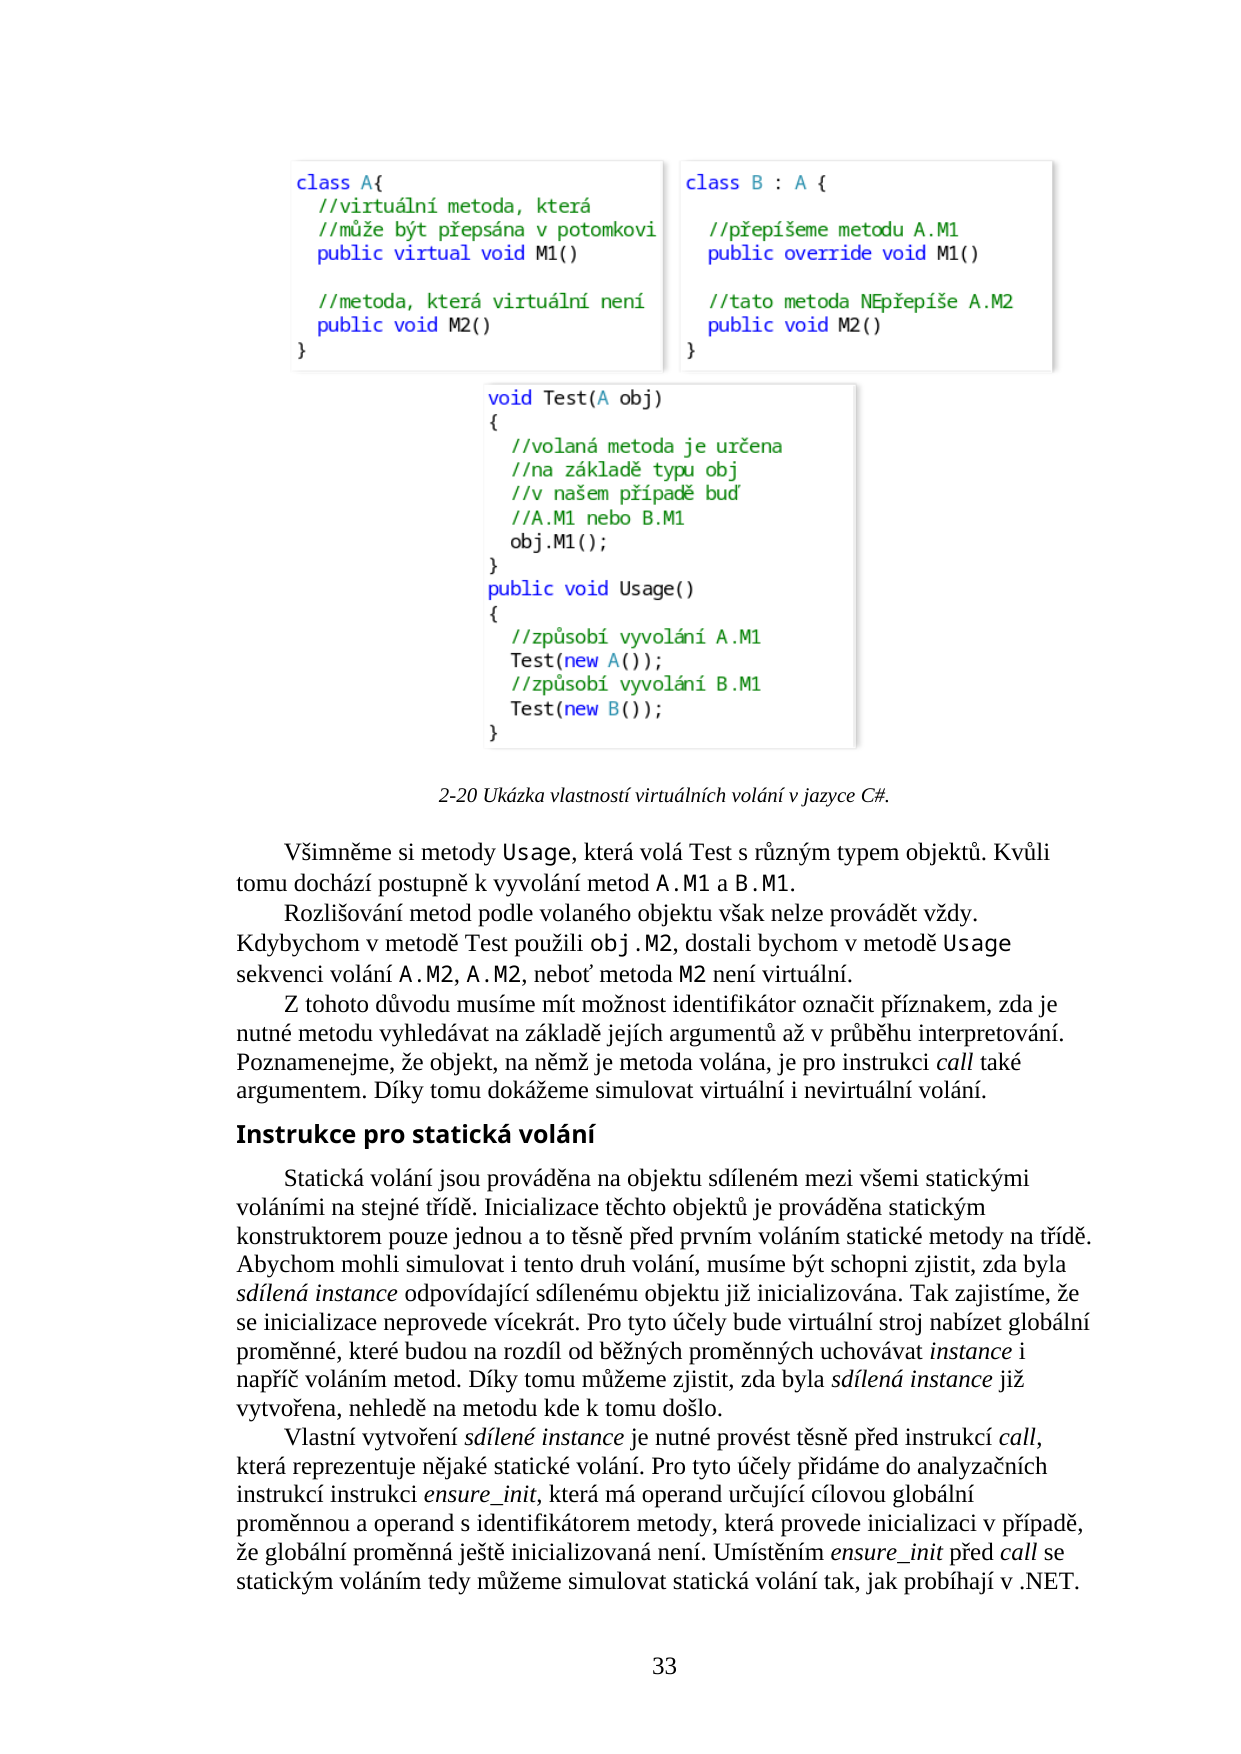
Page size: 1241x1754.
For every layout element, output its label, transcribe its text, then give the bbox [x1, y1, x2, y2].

text Z tohoto důvodu musíme mít možnost identifikátor označit příznakem, zda je nutné metodu vyhledávat na základě jejích argumentů až v průběhu interpretování. Poznamenejme, že objekt, na němž je metoda volána, je pro instrukci call také argumentem. Díky tomu dokážeme simulovat virtuální i nevirtuální volání. [236, 989, 1092, 1104]
text Vlastní vytvoření sdílené instance je nutné provést těsně před instrukcí call, která reprezentuje nějaké statické volání. Pro tyto účely přidáme do analyzačních instrukcí instrukci ensure_init, která má operand určující cílovou globální proměnnou a operand s identifikátorem metody, která provede inicializaci v případě, že globální proměnná ještě inicializovaná není. Umístěním ensure_init před call se statickým voláním tedy můžeme simulovat statická volání tak, jak probíhají v .NET. [236, 1422, 1092, 1594]
text Rozlišování metod podle volaného objektu však nelze provádět vždy. Kdybychom v metodě Test použili obj.M2, dostali bychom v metodě Usage sekvenci volání A.M2, A.M2, neboť metoda M2 není virtuální. [236, 898, 1092, 989]
text Všimněme si metody Usage, která volá Test s různým typem objektů. Kvůli tomu dochází postupně k vyvolání metod A.M1 a B.M1. [236, 835, 1092, 898]
text Statická volání jsou prováděna na objektu sdíleném mezi všemi statickými voláními na stejné třídě. Inicializace těchto objektů je prováděna statickým konstruktorem pouze jednou a to těsně před prvním voláním statické metody na třídě. Abychom mohli simulovat i tento druh volání, musíme být schopni zjistit, zda byla sdílená instance odpovídající sdílenému objektu již inicializována. Tak zajistíme, že se inicializace neprovede vícekrát. Pro tyto účely bude virtuální stroj nabízet globální proměnné, které budou na rozdíl od běžných proměnných uchovávat instance i napříč voláním metod. Díky tomu můžeme zjistit, zda byla sdílená instance již vytvořena, nehledě na metodu kde k tomu došlo. [236, 1163, 1092, 1422]
text Instrukce pro statická volání [236, 1117, 1092, 1151]
